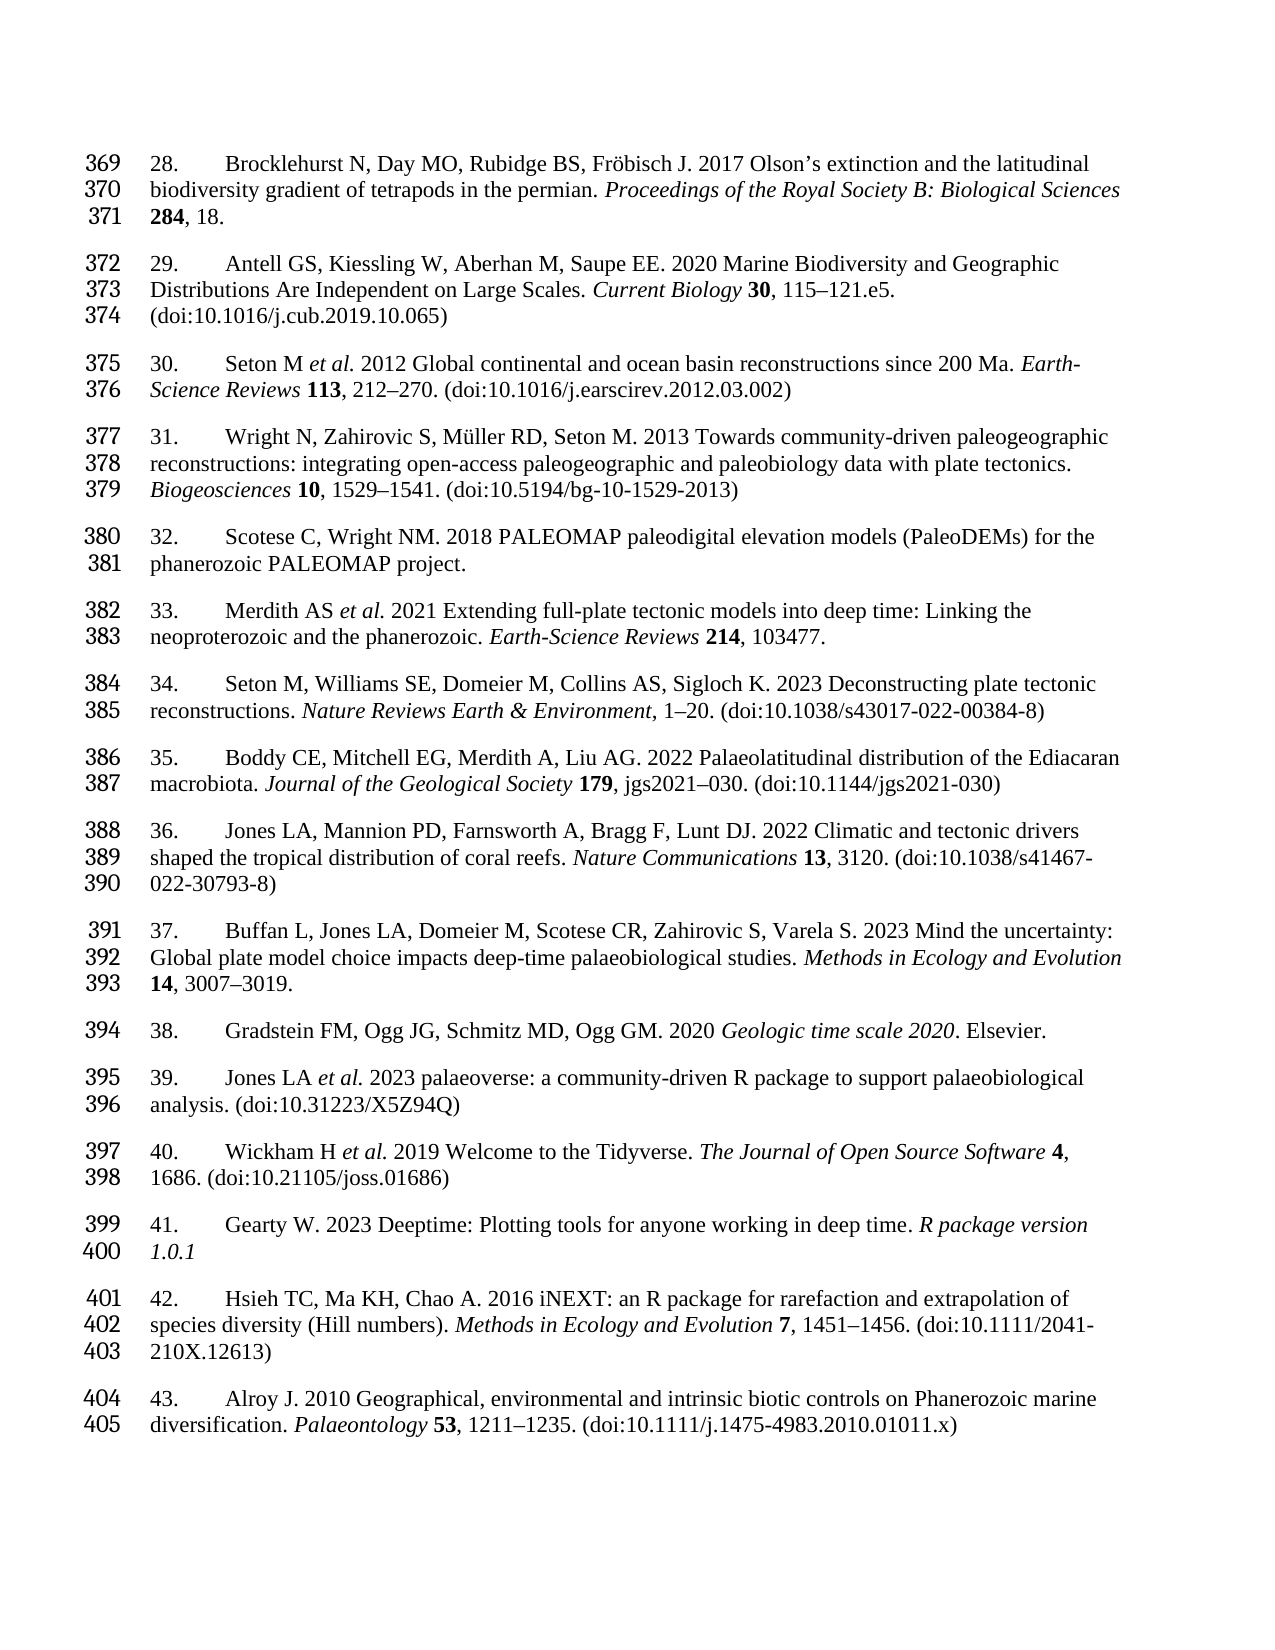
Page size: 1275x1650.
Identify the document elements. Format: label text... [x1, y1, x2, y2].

text 34. Seton M, Williams SE, Domeier M, Collins AS, Sigloch K. 2023 Deconstructing plate tectonic reconstructions. Nature Reviews Earth & Environment, 1–20. (doi:10.1038/s43017-022-00384-8) [150, 670, 1125, 723]
text 28. Brocklehurst N, Day MO, Rubidge BS, Fröbisch J. 2017 Olson’s extinction and the latitudinal biodiversity gradient of tetrapods in the permian. Proceedings of the Royal Society B: Biological Sciences 284, 18. [150, 150, 1125, 229]
text 37. Buffan L, Jones LA, Domeier M, Scotese CR, Zahirovic S, Varela S. 2023 Mind the uncertainty: Global plate model choice impacts deep-time palaeobiological studies. Methods in Ecology and Evolution 14, 3007–3019. [150, 917, 1125, 996]
text 35. Boddy CE, Mitchell EG, Merdith A, Liu AG. 2022 Palaeolatitudinal distribution of the Ediacaran macrobiota. Journal of the Geological Society 179, jgs2021–030. (doi:10.1144/jgs2021-030) [150, 744, 1125, 797]
text 29. Antell GS, Kiessling W, Aberhan M, Saupe EE. 2020 Marine Biodiversity and Geographic Distributions Are Independent on Large Scales. Current Biology 30, 115–121.e5. (doi:10.1016/j.cub.2019.10.065) [150, 250, 1125, 329]
text 43. Alroy J. 2010 Geographical, environmental and intrinsic biotic controls on Phanerozoic marine diversification. Palaeontology 53, 1211–1235. (doi:10.1111/j.1475-4983.2010.01011.x) [150, 1385, 1125, 1438]
text 38. Gradstein FM, Ogg JG, Schmitz MD, Ogg GM. 2020 Geologic time scale 2020. Elsevier. [150, 1017, 1125, 1043]
text 36. Jones LA, Mannion PD, Farnsworth A, Bragg F, Lunt DJ. 2022 Climatic and tectonic drivers shaped the tropical distribution of coral reefs. Nature Communications 13, 3120. (doi:10.1038/s41467-022-30793-8) [150, 817, 1125, 896]
text 31. Wright N, Zahirovic S, Müller RD, Seton M. 2013 Towards community-driven paleogeographic reconstructions: integrating open-access paleogeographic and paleobiology data with plate tectonics. Biogeosciences 10, 1529–1541. (doi:10.5194/bg-10-1529-2013) [150, 423, 1125, 502]
text 41. Gearty W. 2023 Deeptime: Plotting tools for anyone working in deep time. R package version 1.0.1 [150, 1211, 1125, 1264]
text 42. Hsieh TC, Ma KH, Chao A. 2016 iNEXT: an R package for rarefaction and extrapolation of species diversity (Hill numbers). Methods in Ecology and Evolution 7, 1451–1456. (doi:10.1111/2041-210X.12613) [150, 1285, 1125, 1364]
text 33. Merdith AS et al. 2021 Extending full-plate tectonic models into deep time: Linking the neoproterozoic and the phanerozoic. Earth-Science Reviews 214, 103477. [150, 597, 1125, 649]
text 32. Scotese C, Wright NM. 2018 PALEOMAP paleodigital elevation models (PaleoDEMs) for the phanerozoic PALEOMAP project. [150, 523, 1125, 576]
text 39. Jones LA et al. 2023 palaeoverse: a community-driven R package to support palaeobiological analysis. (doi:10.31223/X5Z94Q) [150, 1064, 1125, 1117]
text 40. Wickham H et al. 2019 Welcome to the Tidyverse. The Journal of Open Source Software 4, 1686. (doi:10.21105/joss.01686) [150, 1138, 1125, 1191]
text 30. Seton M et al. 2012 Global continental and ocean basin reconstructions since 200 Ma. Earth-Science Reviews 113, 212–270. (doi:10.1016/j.earscirev.2012.03.002) [150, 350, 1125, 402]
